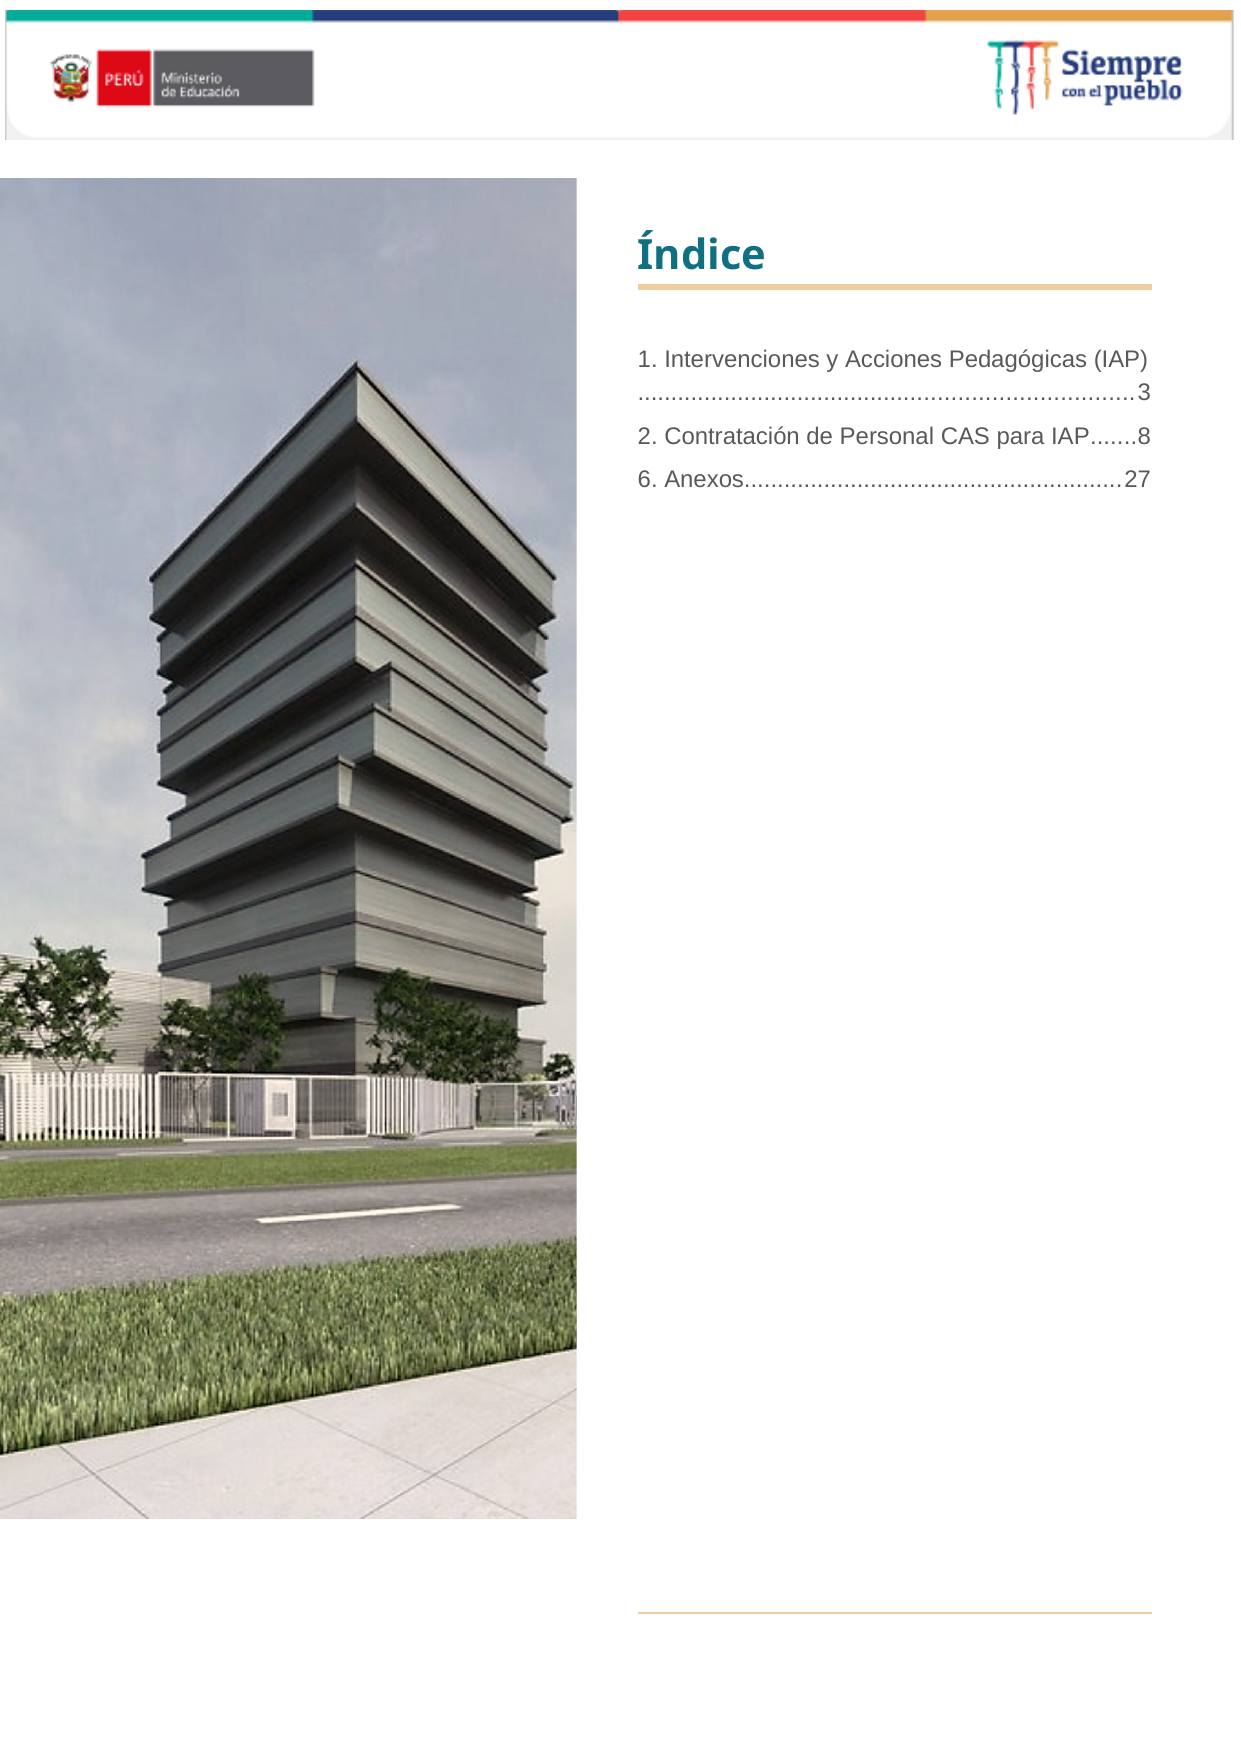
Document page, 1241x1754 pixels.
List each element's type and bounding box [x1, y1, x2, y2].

picture [0, 178, 577, 1519]
picture [5, 10, 1234, 140]
